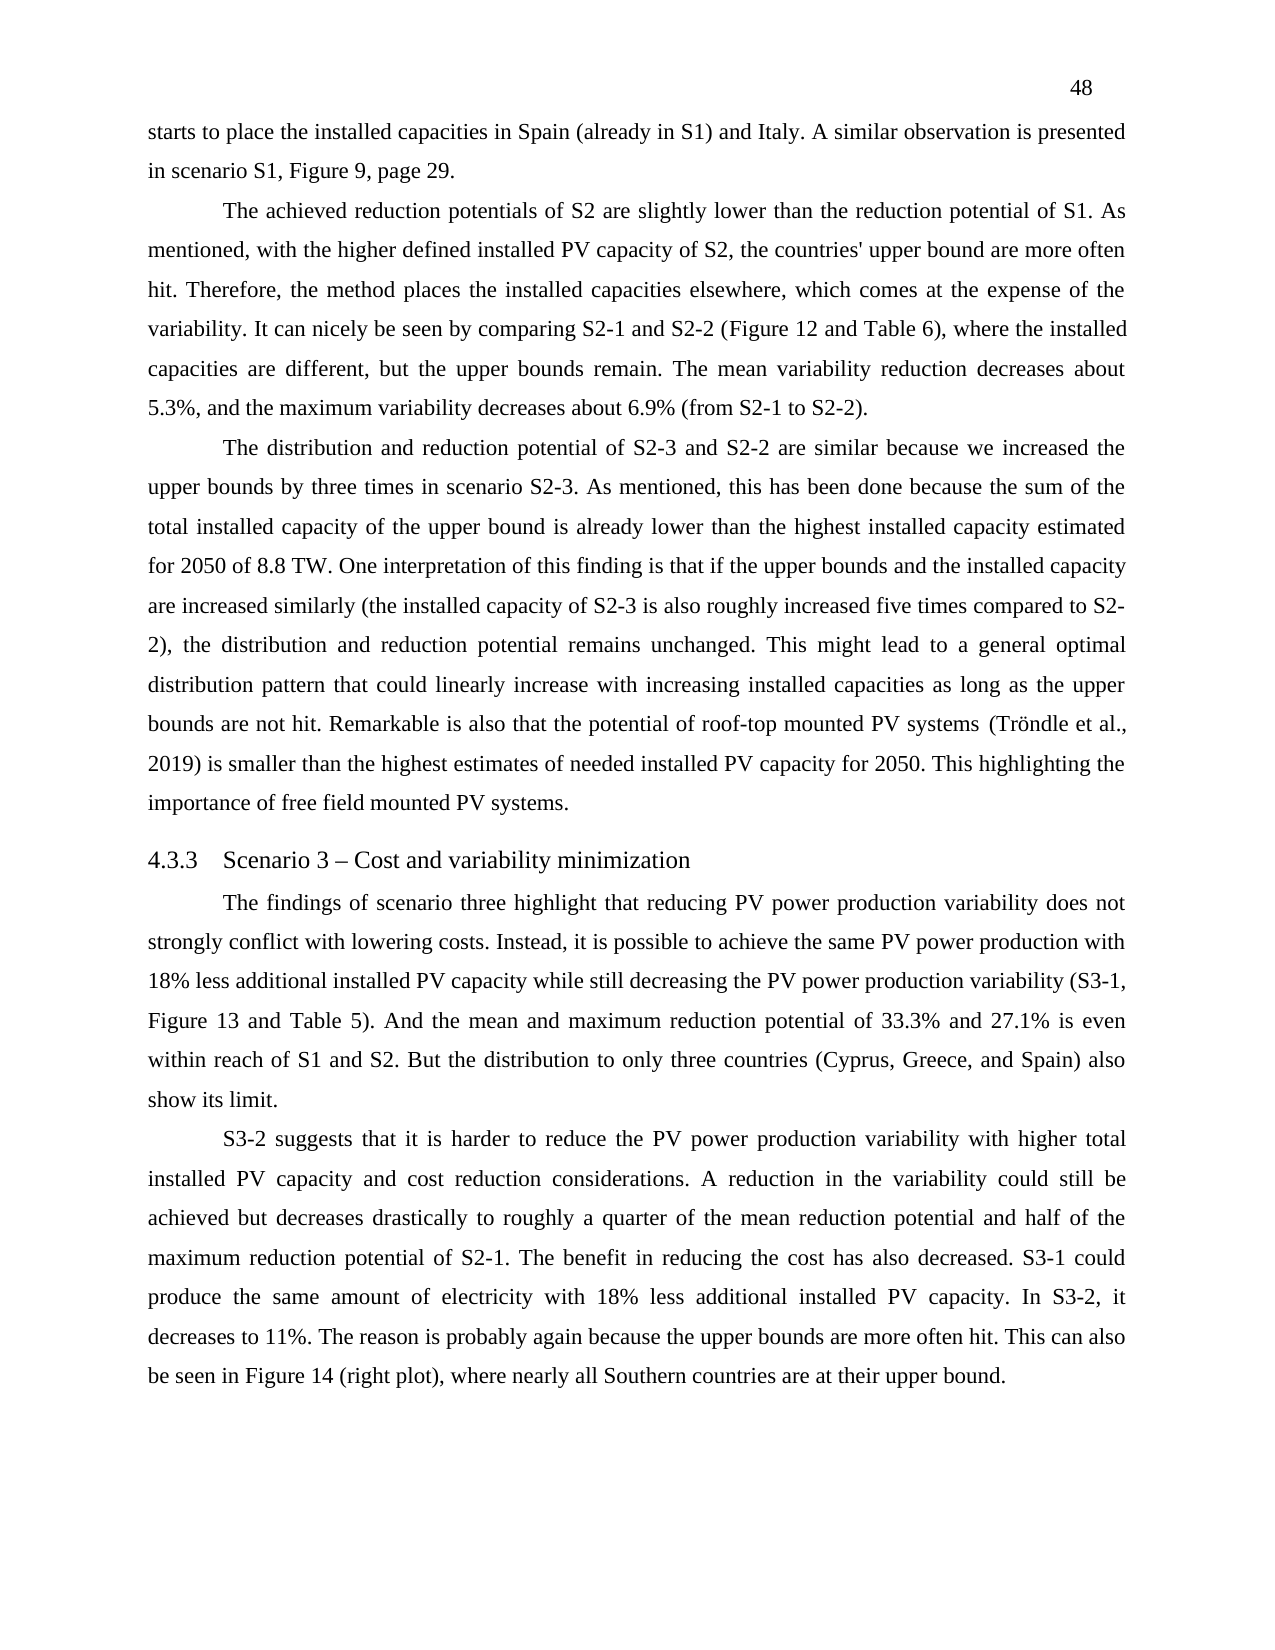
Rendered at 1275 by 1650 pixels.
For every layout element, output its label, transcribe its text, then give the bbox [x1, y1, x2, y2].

text The distribution and reduction potential of S2-3 and S2-2 are similar because we increased the upper bounds by three times in scenario S2-3. As mentioned, this has been done because the sum of the total installed capacity of the upper bound is already lower than the highest installed capacity estimated for 2050 of 8.8 TW. One interpretation of this finding is that if the upper bounds and the installed capacity are increased similarly (the installed capacity of S2-3 is also roughly increased five times compared to S2-2), the distribution and reduction potential remains unchanged. This might lead to a general optimal distribution pattern that could linearly increase with increasing installed capacities as long as the upper bounds are not hit. Remarkable is also that the potential of roof-top mounted PV systems (Tröndle et al., 2019) is smaller than the highest estimates of needed installed PV capacity for 2050. This highlighting the importance of free field mounted PV systems. [148, 434, 1127, 816]
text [148, 118, 1127, 184]
text S3-2 suggests that it is harder to reduce the PV power production variability with higher total installed PV capacity and cost reduction considerations. A reduction in the variability could still be achieved but decreases drastically to roughly a quarter of the mean reduction potential and half of the maximum reduction potential of S2-1. The benefit in reducing the cost has also decreased. S3-1 could produce the same amount of electricity with 18% less additional installed PV capacity. In S3-2, it decreases to 11%. The reason is probably again because the upper bounds are more often hit. This can also be seen in Figure 14 (right plot), where nearly all Southern countries are at their upper bound. [148, 1125, 1127, 1389]
text The findings of scenario three highlight that reducing PV power production variability does not strongly conflict with lowering costs. Instead, it is possible to achieve the same PV power production with 18% less additional installed PV capacity while still decreasing the PV power production variability (S3-1, Figure 13 and Table 5). And the mean and maximum reduction potential of 33.3% and 27.1% is even within reach of S1 and S2. But the distribution to only three countries (Cyprus, Greece, and Spain) also show its limit. [148, 888, 1127, 1112]
subtitle Scenario 3 – Cost and variability minimization [148, 845, 1127, 874]
text The achieved reduction potentials of S2 are slightly lower than the reduction potential of S1. As mentioned, with the higher defined installed PV capacity of S2, the countries' upper bound are more often hit. Therefore, the method places the installed capacities elsewhere, which comes at the expense of the variability. It can nicely be seen by comparing S2-1 and S2-2 (Figure 12 and Table 6), where the installed capacities are different, but the upper bounds remain. The mean variability reduction decreases about 5.3%, and the maximum variability decreases about 6.9% (from S2-1 to S2-2). [148, 197, 1127, 421]
